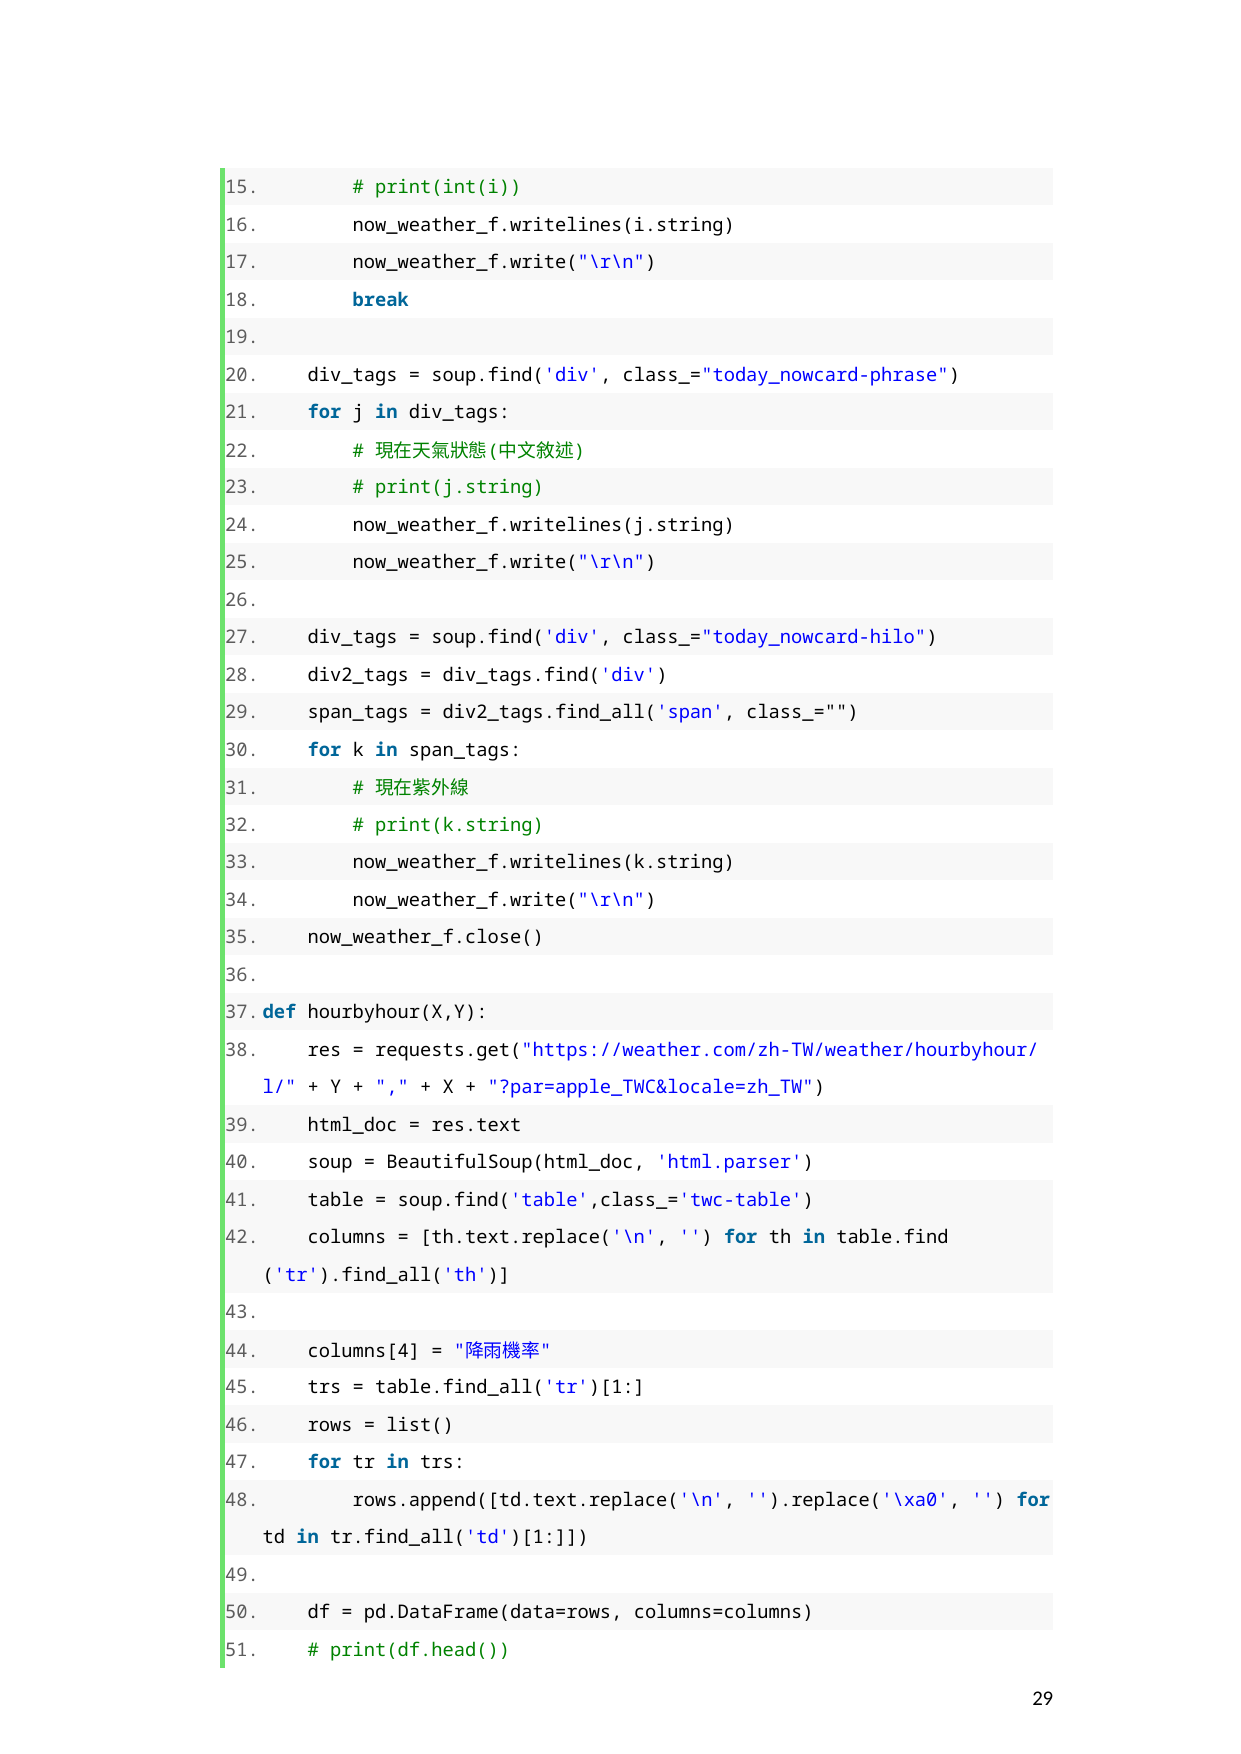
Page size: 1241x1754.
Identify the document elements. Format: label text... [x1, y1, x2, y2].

list html_doc = res.text [225, 1105, 1053, 1143]
list columns = [th.text.replace('\n', '') for th in table.find('tr').find_all('th')] [225, 1218, 1053, 1293]
list break [225, 280, 1053, 318]
list now_weather_f.writelines(i.string) [225, 205, 1053, 243]
list trs = table.find_all('tr')[1:] [225, 1368, 1053, 1405]
list for j in div_tags: [225, 393, 1053, 430]
list table = soup.find('table',class_='twc-table') [225, 1180, 1053, 1218]
list now_weather_f.writelines(k.string) [225, 843, 1053, 880]
list now_weather_f.close() [225, 918, 1053, 955]
list # print(df.head()) [225, 1630, 1053, 1668]
list now_weather_f.write("\r\n") [225, 543, 1053, 580]
list # print(int(i)) [225, 168, 1053, 205]
list now_weather_f.writelines(j.string) [225, 505, 1053, 543]
list rows = list() [225, 1405, 1053, 1443]
list for k in span_tags: [225, 730, 1053, 768]
list rows.append([td.text.replace('\n', '').replace('\xa0', '') for td in tr.find_all('td')[1:]]) [225, 1480, 1053, 1555]
list res = requests.get("https://weather.com/zh-TW/weather/hourbyhour/l/" + Y + "," + X + "?par=apple_TWC&locale=zh_TW") [225, 1030, 1053, 1105]
list columns[4] = "降雨機率" [225, 1330, 1053, 1368]
list # 現在天氣狀態(中文敘述) [225, 430, 1053, 468]
list now_weather_f.write("\r\n") [225, 880, 1053, 918]
list div_tags = soup.find('div', class_="today_nowcard-phrase") [225, 355, 1053, 393]
list div_tags = soup.find('div', class_="today_nowcard-hilo") [225, 618, 1053, 655]
list df = pd.DataFrame(data=rows, columns=columns) [225, 1593, 1053, 1630]
list def hourbyhour(X,Y): [225, 993, 1053, 1030]
list now_weather_f.write("\r\n") [225, 243, 1053, 280]
list div2_tags = div_tags.find('div') [225, 655, 1053, 693]
list # 現在紫外線 [225, 768, 1053, 805]
list # print(j.string) [225, 468, 1053, 505]
list span_tags = div2_tags.find_all('span', class_="") [225, 693, 1053, 730]
list soup = BeautifulSoup(html_doc, 'html.parser') [225, 1143, 1053, 1180]
list for tr in trs: [225, 1443, 1053, 1480]
list # print(k.string) [225, 805, 1053, 843]
